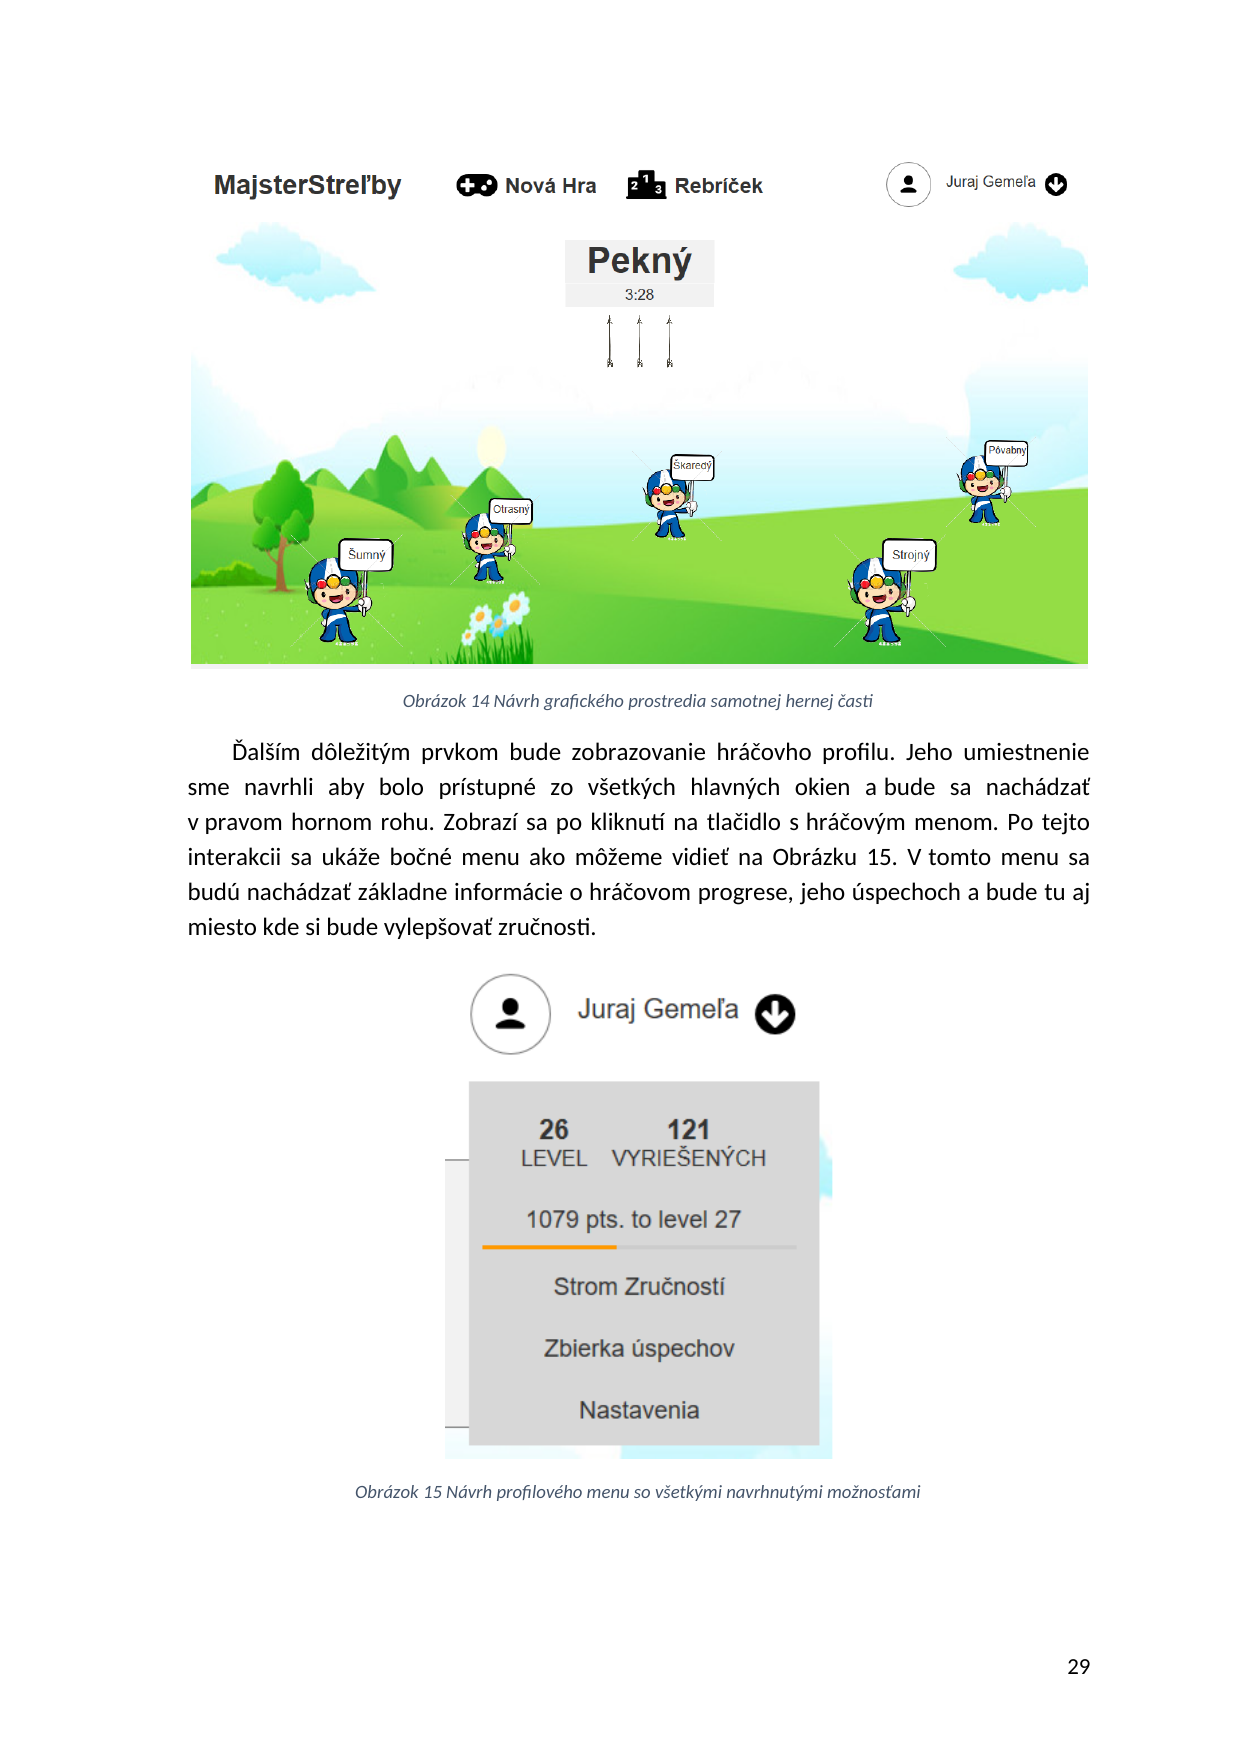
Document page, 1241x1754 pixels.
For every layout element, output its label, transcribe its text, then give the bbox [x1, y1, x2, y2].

text Obrázok 15 Návrh profilového menu so všetkými navrhnutými možnosťami [187, 1480, 1090, 1503]
picture [445, 962, 833, 1459]
text Obrázok 14 Návrh grafického prostredia samotnej hernej časti [187, 689, 1090, 712]
picture [187, 150, 1093, 669]
text Ďalším dôležitým prvkom bude zobrazovanie hráčovho profilu. Jeho umiestnenie sme navrhli aby bolo prístupné zo všetkých hlavných okien a bude sa nachádzať v pravom hornom rohu. Zobrazí sa po kliknutí na tlačidlo s hráčovým menom. Po tejto interakcii sa ukáže bočné menu ako môžeme vidieť na Obrázku 15. V tomto menu sa budú nachádzať základne informácie o hráčovom progrese, jeho úspechoch a bude tu aj miesto kde si bude vylepšovať zručnosti. [187, 736, 1090, 942]
